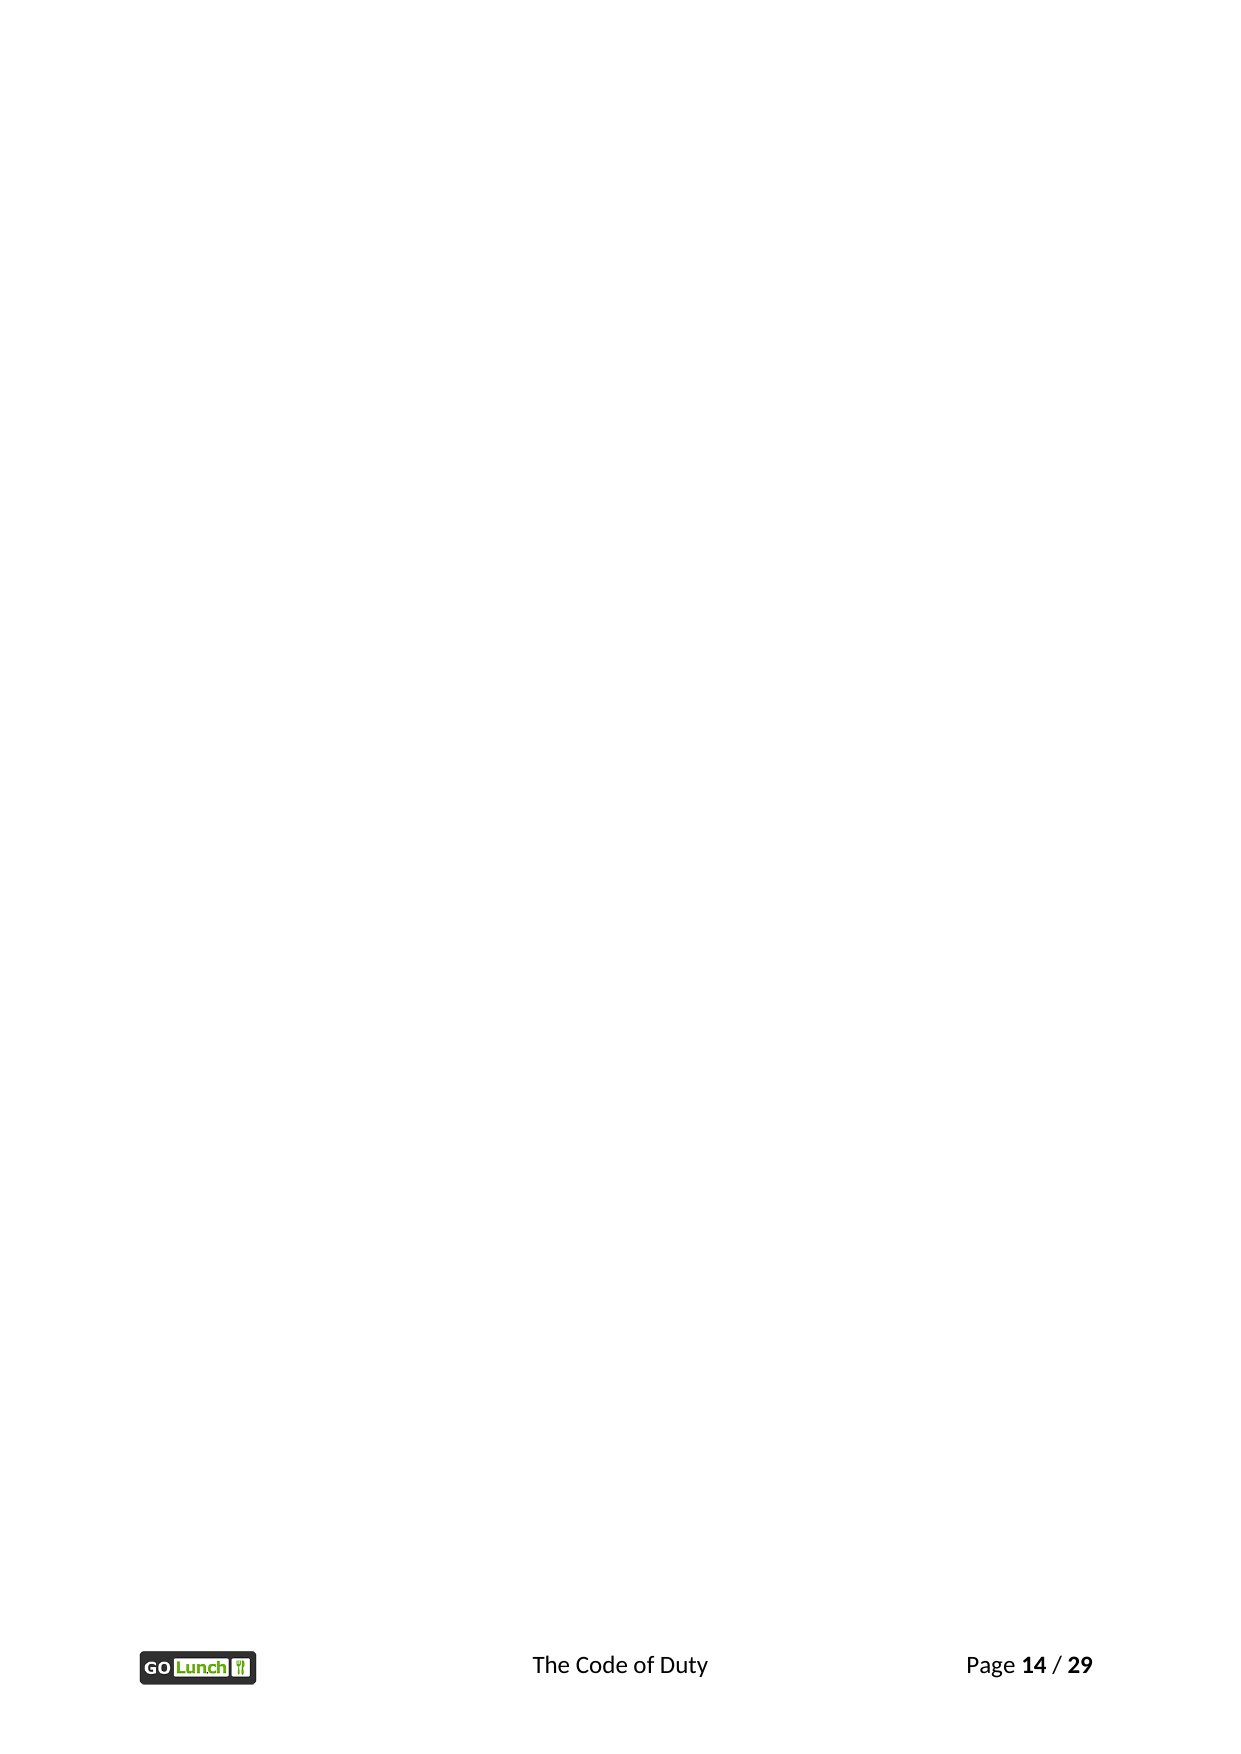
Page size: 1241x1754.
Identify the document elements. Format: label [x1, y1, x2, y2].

picture [136, 1648, 260, 1687]
